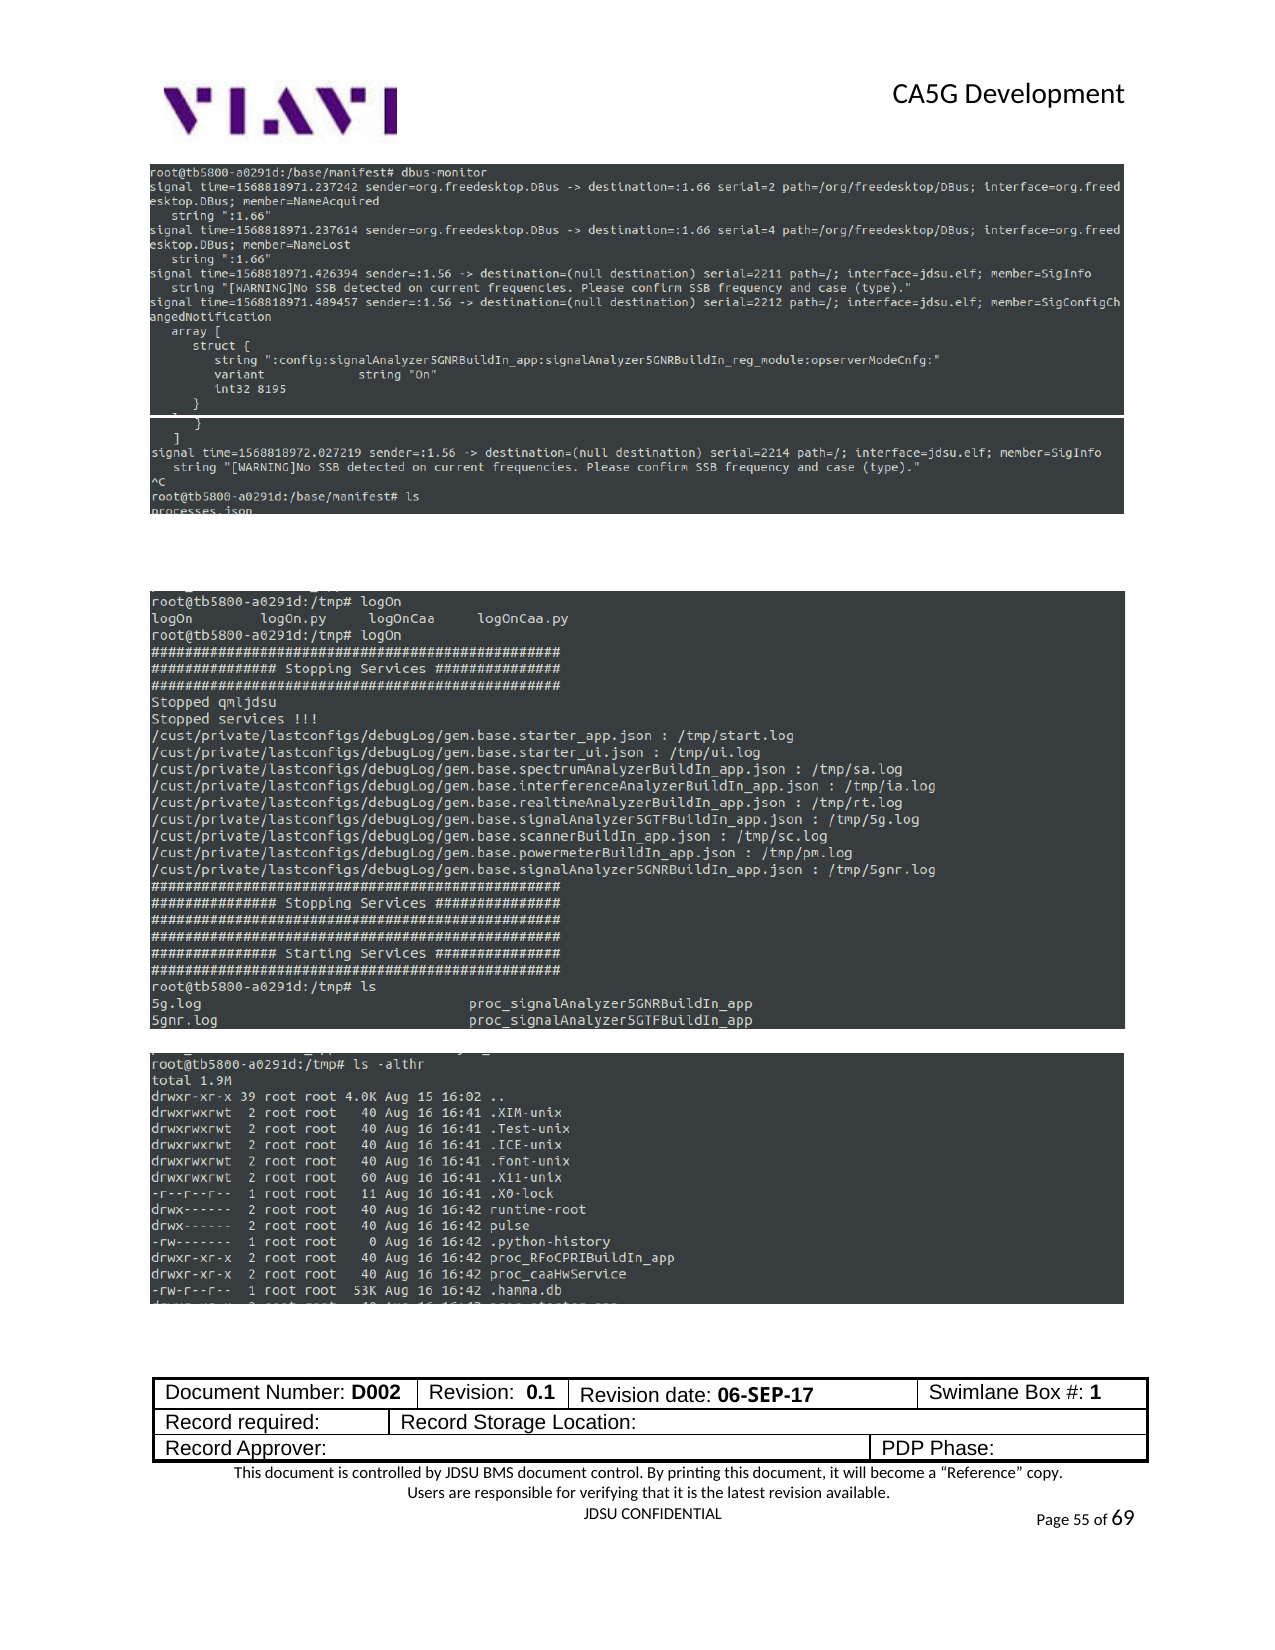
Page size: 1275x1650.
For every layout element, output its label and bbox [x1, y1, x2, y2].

picture [150, 591, 1125, 1029]
picture [150, 164, 1124, 415]
picture [150, 418, 1124, 514]
picture [162, 68, 397, 146]
picture [150, 1053, 1124, 1304]
